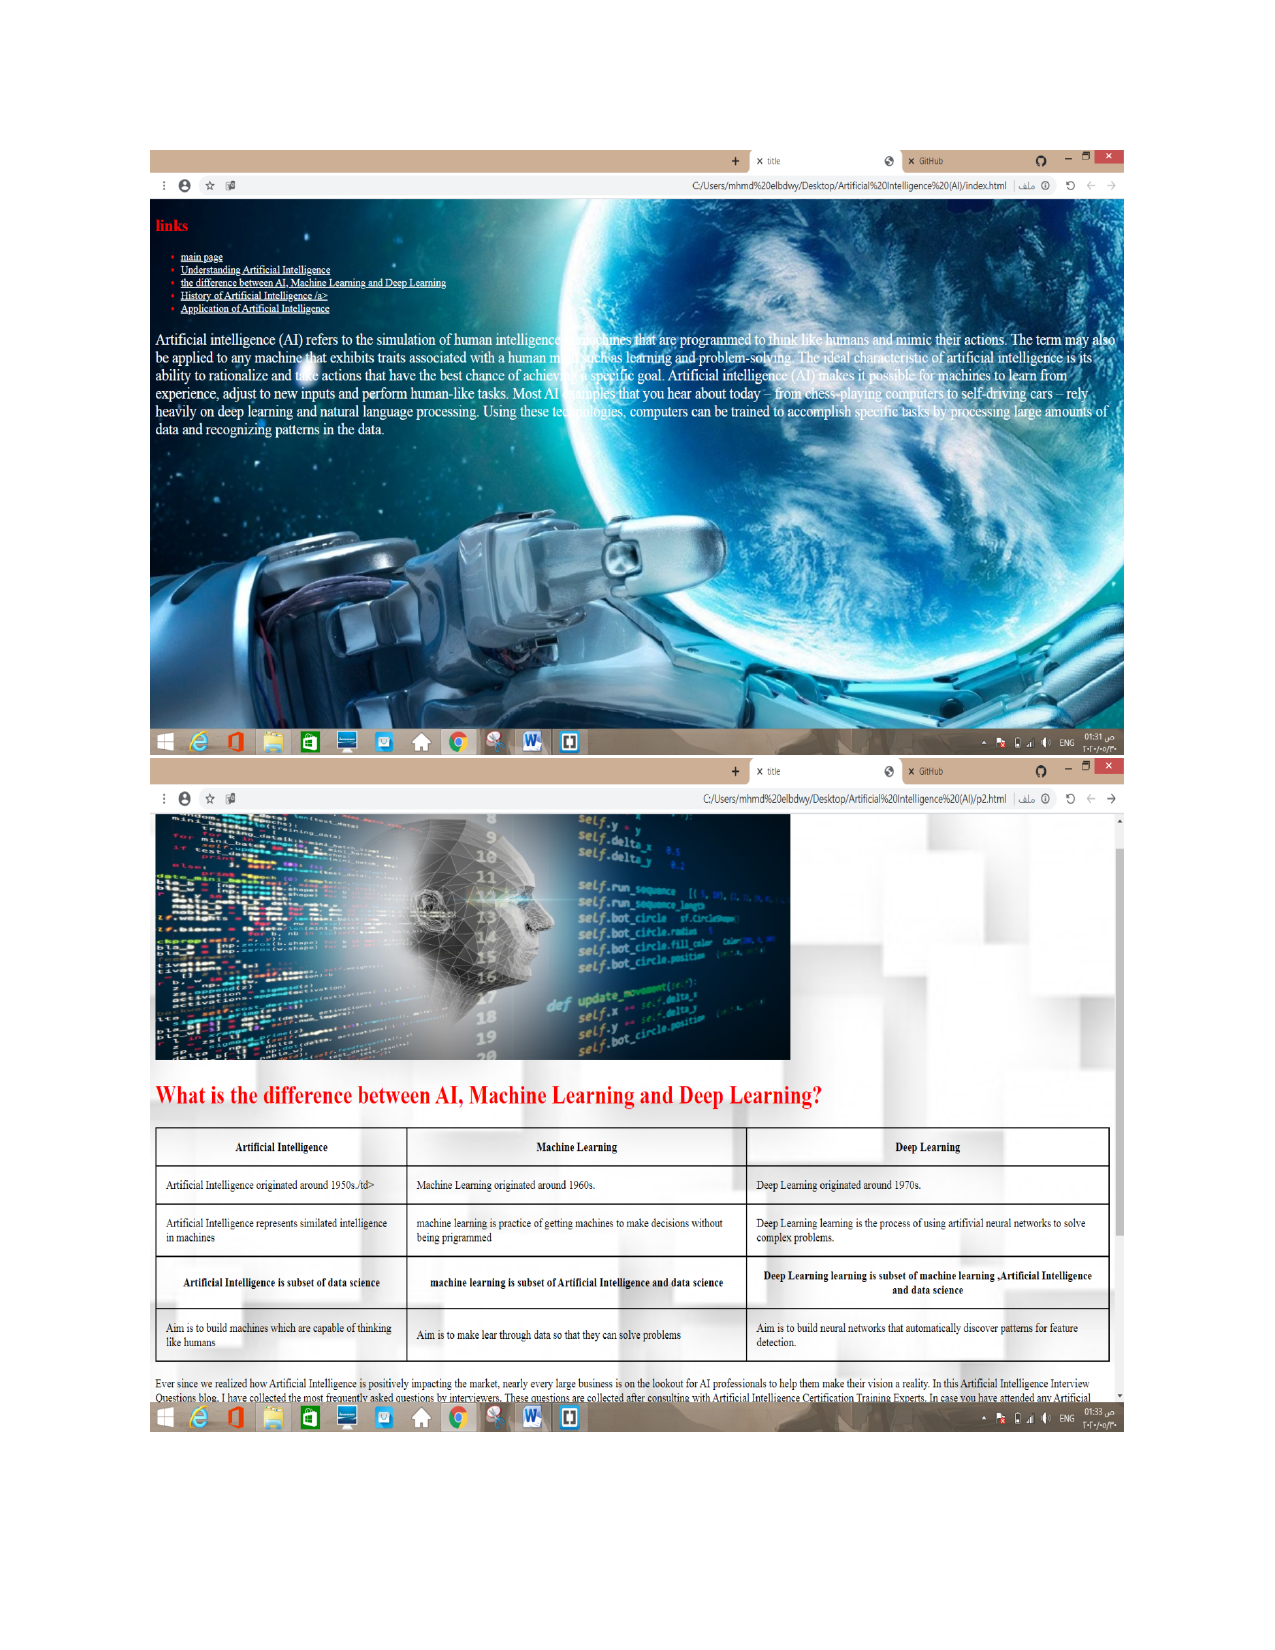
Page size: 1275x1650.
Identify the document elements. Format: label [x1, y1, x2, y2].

picture [150, 758, 1124, 1432]
picture [150, 150, 1124, 755]
